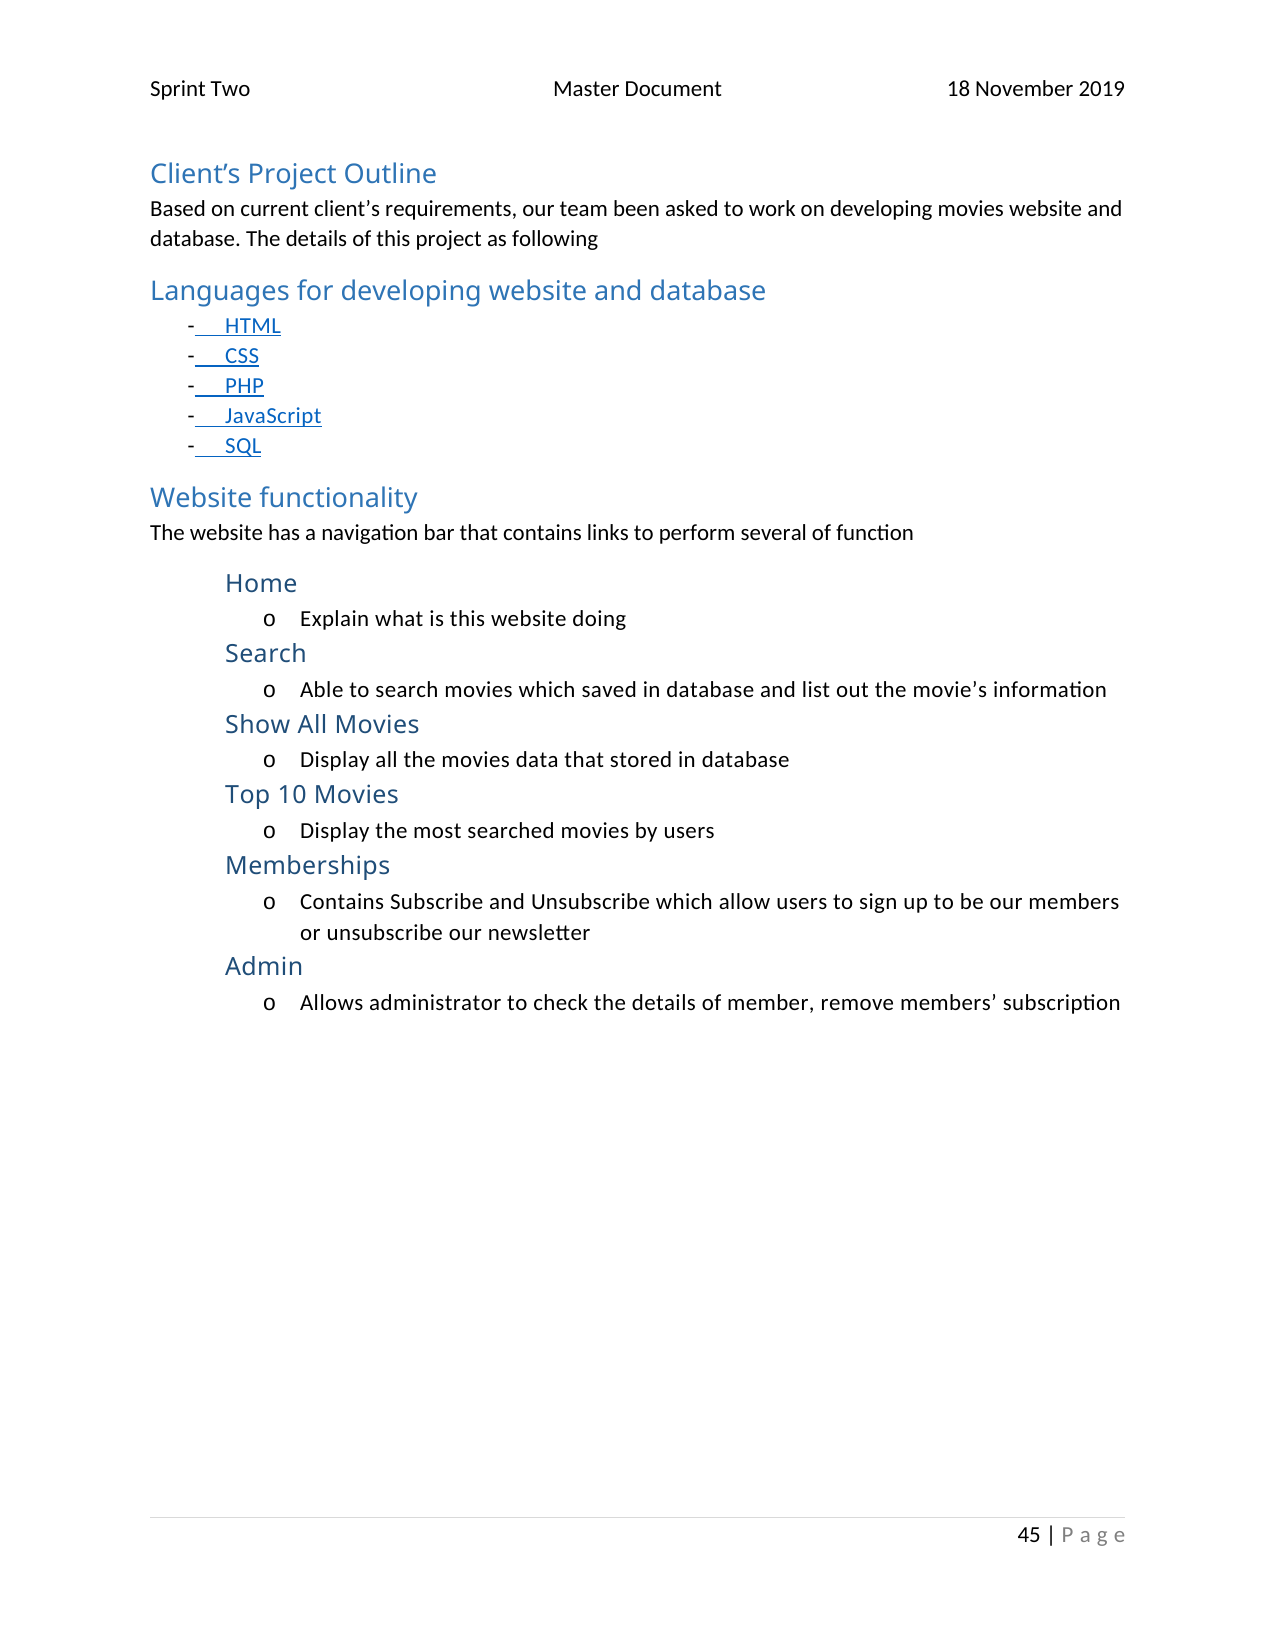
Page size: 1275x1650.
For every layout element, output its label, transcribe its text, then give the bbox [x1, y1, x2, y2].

list Admin [225, 948, 1125, 982]
subtitle Languages for developing website and database [150, 271, 1125, 308]
list HTML [187, 311, 1125, 339]
list Search [225, 636, 1125, 670]
list Top 10 Movies [225, 777, 1125, 811]
text The website has a navigation bar that contains links to perform several of function [150, 518, 1125, 546]
list Able to search movies which saved in database and list out the movie’s information [262, 675, 1125, 704]
list Allows administrator to check the details of member, remove members’ subscription [262, 988, 1125, 1017]
list Contains Subscribe and Unsubscribe which allow users to sign up to be our members or unsubscribe our newsletter [262, 887, 1125, 946]
list Memberships [225, 848, 1125, 882]
list Display the most searched movies by users [262, 816, 1125, 845]
list JavaScript [187, 401, 1125, 429]
list CSS [187, 341, 1125, 369]
subtitle Website functionality [150, 478, 1125, 515]
list Display all the movies data that stored in database [262, 746, 1125, 775]
list Explain what is this website doing [262, 604, 1125, 633]
text Based on current client’s requirements, our team been asked to work on developing movies website and database. The details of this project as following [150, 194, 1125, 252]
list Home [225, 565, 1125, 599]
list Show All Movies [225, 706, 1125, 741]
list SQL [187, 432, 1125, 460]
list PHP [187, 371, 1125, 399]
subtitle Client’s Project Outline [150, 154, 1125, 191]
